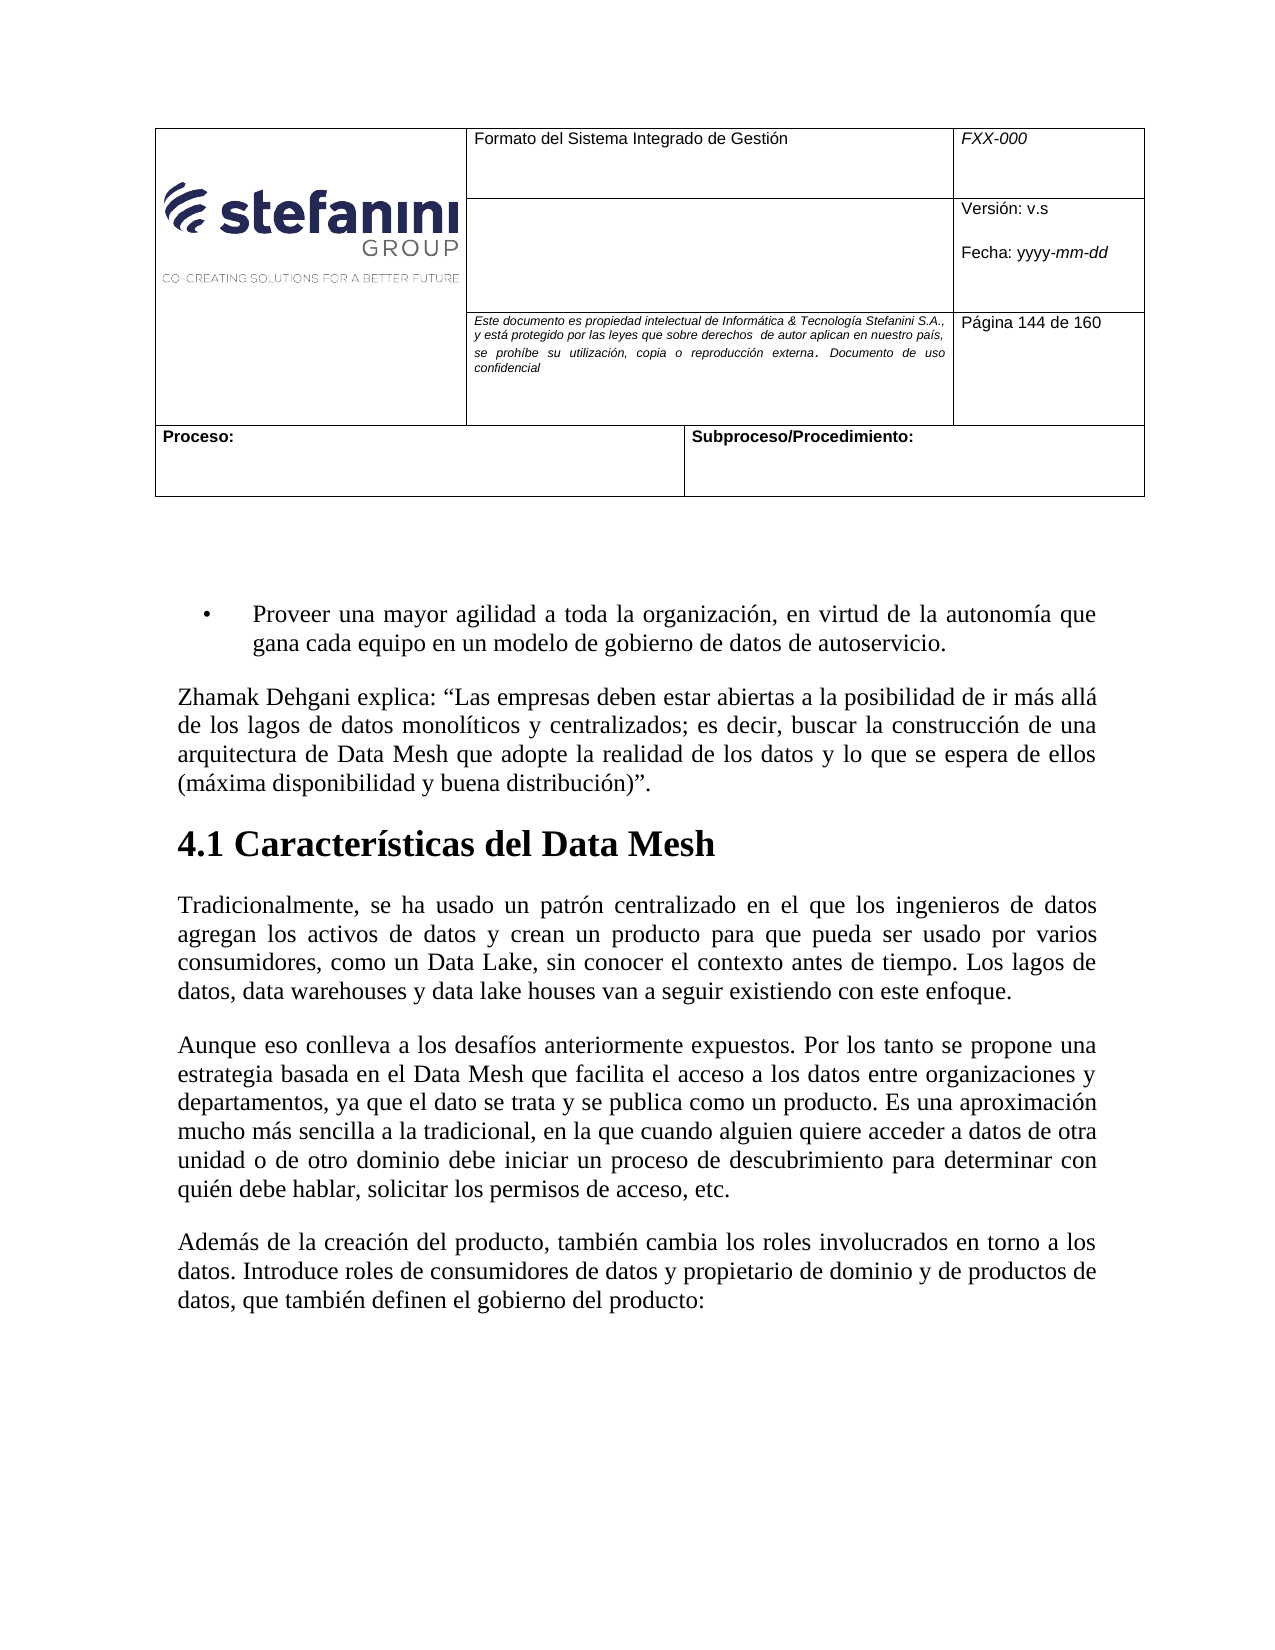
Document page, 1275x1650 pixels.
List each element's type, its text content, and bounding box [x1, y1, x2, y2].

text Zhamak Dehgani explica: “Las empresas deben estar abiertas a la posibilidad de ir más allá de los lagos de datos monolíticos y centralizados; es decir, buscar la construcción de una arquitectura de Data Mesh que adopte la realidad de los datos y lo que se espera de ellos (máxima disponibilidad y buena distribución)”. [177, 682, 1098, 797]
picture [162, 182, 460, 286]
subtitle 4.1 Características del Data Mesh [177, 822, 1098, 865]
text Aunque eso conlleva a los desafíos anteriormente expuestos. Por los tanto se propone una estrategia basada en el Data Mesh que facilita el acceso a los datos entre organizaciones y departamentos, ya que el dato se trata y se publica como un producto. Es una aproximación mucho más sencilla a la tradicional, en la que cuando alguien quiere acceder a datos de otra unidad o de otro dominio debe iniciar un proceso de descubrimiento para determinar con quién debe hablar, solicitar los permisos de acceso, etc. [177, 1030, 1098, 1202]
list Proveer una mayor agilidad a toda la organización, en virtud de la autonomía que gana cada equipo en un modelo de gobierno de datos de autoservicio. [202, 599, 1098, 657]
text Además de la creación del producto, también cambia los roles involucrados en torno a los datos. Introduce roles de consumidores de datos y propietario de dominio y de productos de datos, que también definen el gobierno del producto: [177, 1227, 1098, 1314]
text Tradicionalmente, se ha usado un patrón centralizado en el que los ingenieros de datos agregan los activos de datos y crean un producto para que pueda ser usado por varios consumidores, como un Data Lake, sin conocer el contexto antes de tiempo. Los lagos de datos, data warehouses y data lake houses van a seguir existiendo con este enfoque. [177, 890, 1098, 1005]
